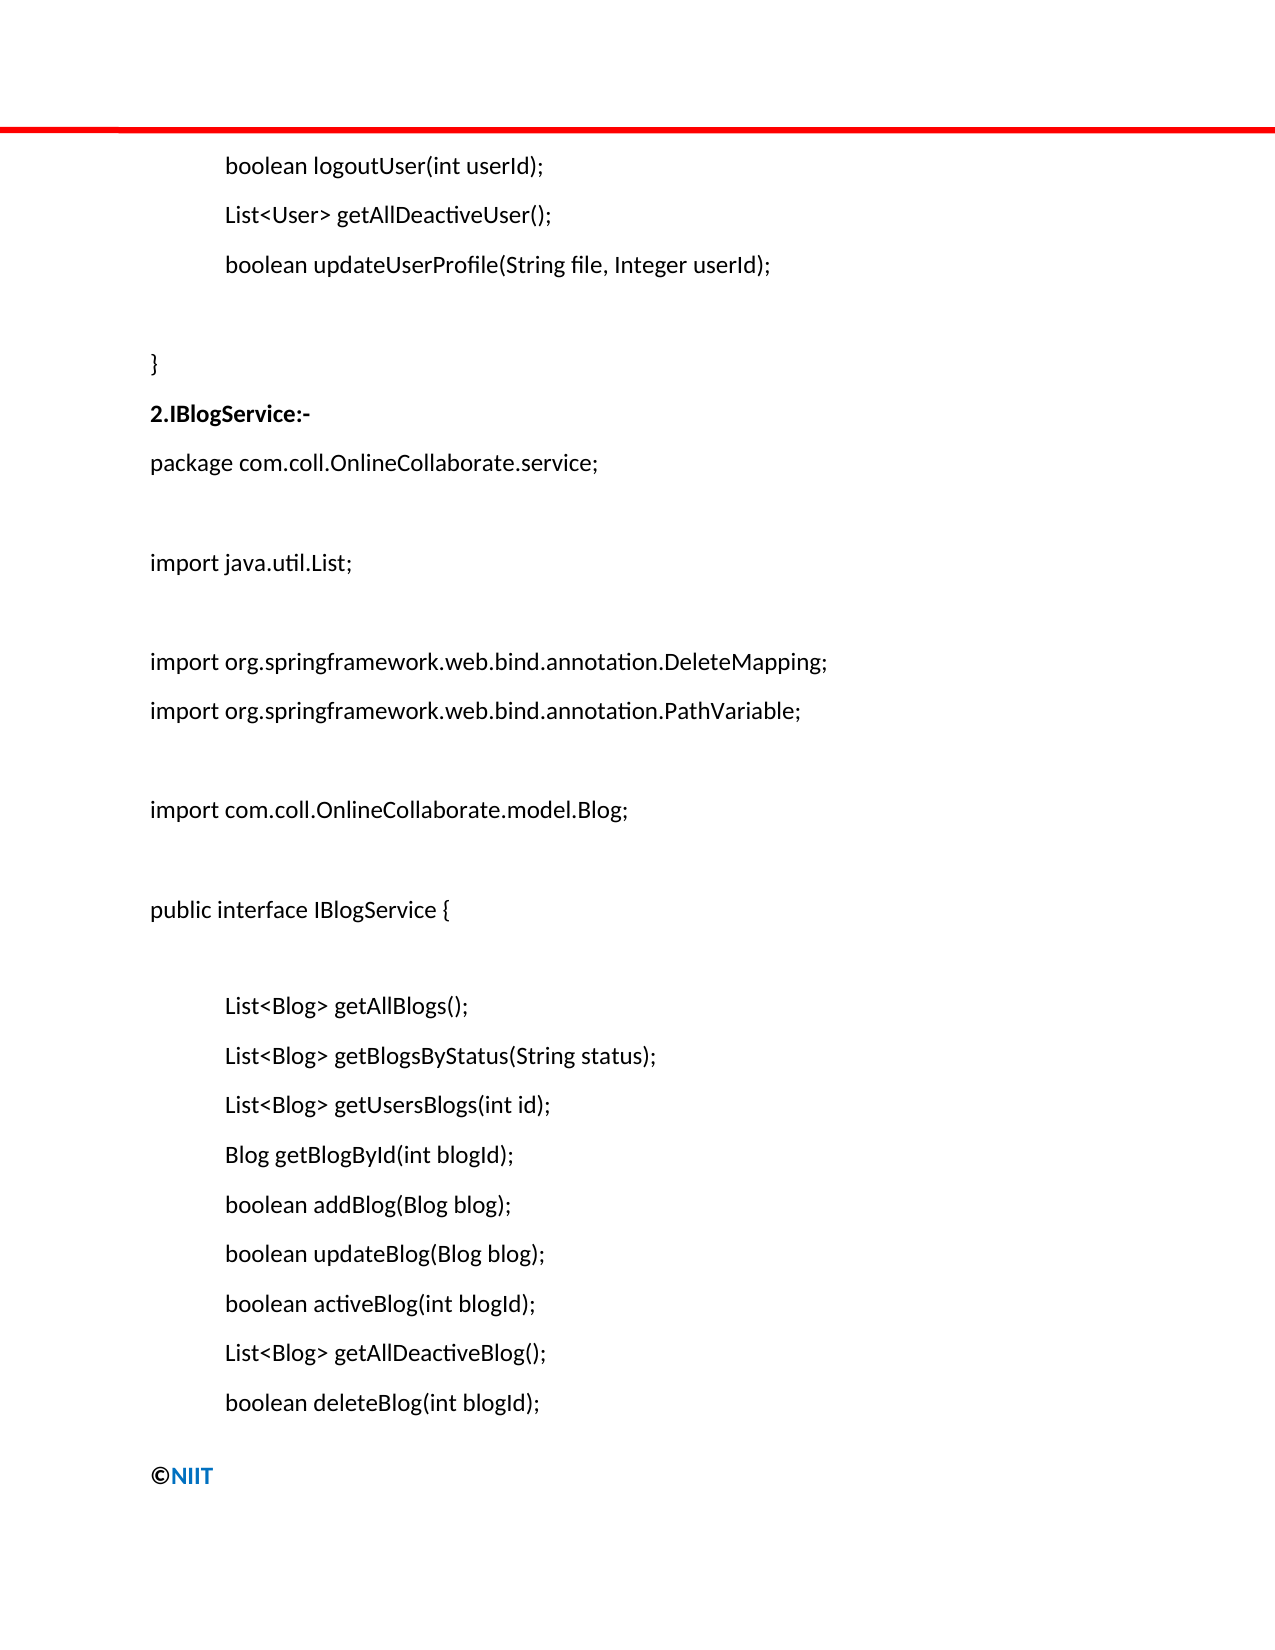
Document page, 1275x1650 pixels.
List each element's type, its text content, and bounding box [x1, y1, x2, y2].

text import org.springframework.web.bind.annotation.DeleteMapping; [150, 646, 1125, 676]
text boolean updateUserProfile(String file, Integer userId); [150, 249, 1125, 280]
text boolean logoutUser(int userId); [150, 150, 1125, 181]
text 2.IBlogService:- [150, 398, 1125, 428]
text import org.springframework.web.bind.annotation.PathVariable; [150, 695, 1125, 726]
text boolean deleteBlog(int blogId); [150, 1387, 1125, 1418]
text boolean activeBlog(int blogId); [150, 1288, 1125, 1318]
text boolean addBlog(Blog blog); [150, 1189, 1125, 1219]
text package com.coll.OnlineCollaborate.service; [150, 447, 1125, 478]
text List<Blog> getAllBlogs(); [150, 990, 1125, 1021]
text List<Blog> getBlogsByStatus(String status); [150, 1040, 1125, 1071]
text List<User> getAllDeactiveUser(); [150, 199, 1125, 230]
text List<Blog> getAllDeactiveBlog(); [150, 1337, 1125, 1368]
text } [150, 348, 1125, 379]
text List<Blog> getUsersBlogs(int id); [150, 1089, 1125, 1120]
text import com.coll.OnlineCollaborate.model.Blog; [150, 794, 1125, 825]
text Blog getBlogById(int blogId); [150, 1139, 1125, 1170]
text import java.util.List; [150, 547, 1125, 577]
text boolean updateBlog(Blog blog); [150, 1238, 1125, 1269]
text public interface IBlogService { [150, 894, 1125, 924]
